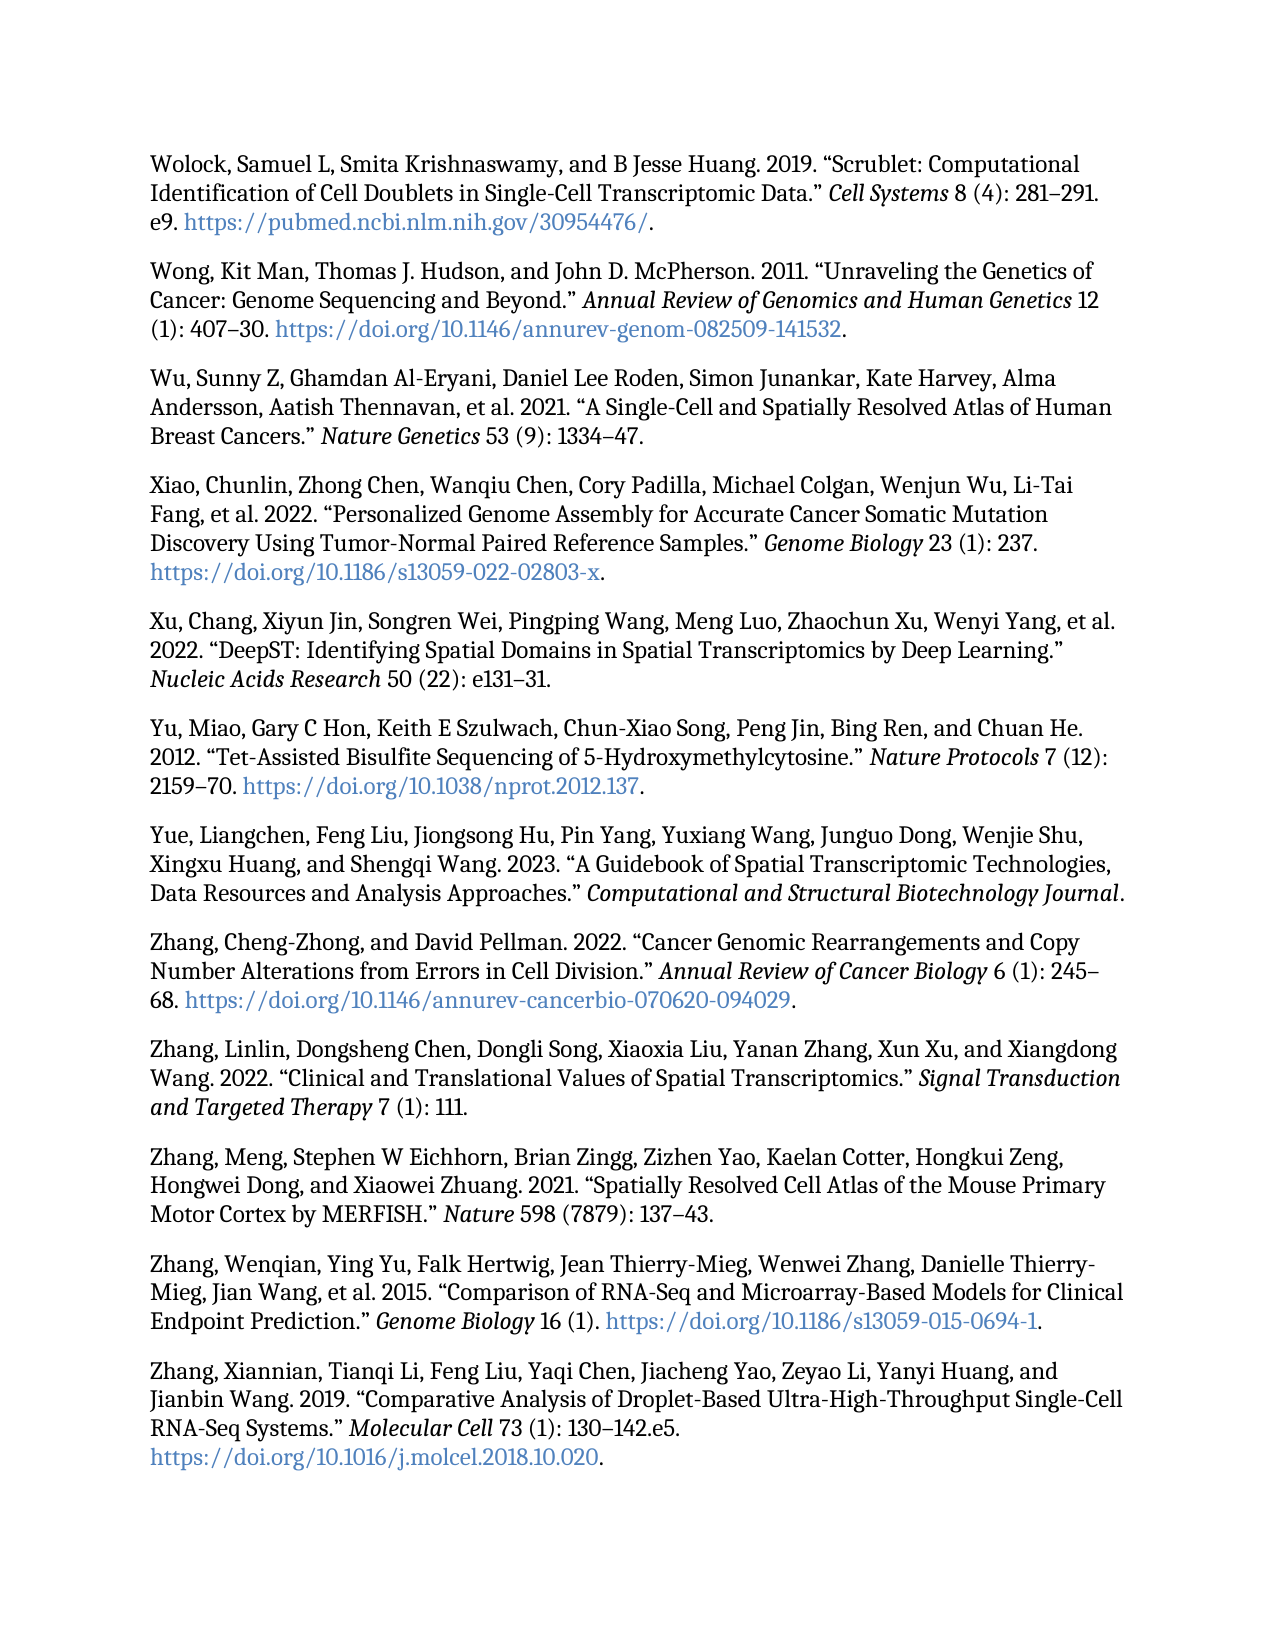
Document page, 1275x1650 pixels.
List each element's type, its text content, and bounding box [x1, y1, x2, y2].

text Wong, Kit Man, Thomas J. Hudson, and John D. McPherson. 2011. “Unraveling the Genetics of Cancer: Genome Sequencing and Beyond.” Annual Review of Genomics and Human Genetics 12 (1): 407–30. https://doi.org/10.1146/annurev-genom-082509-141532. [150, 257, 1125, 343]
text Zhang, Wenqian, Ying Yu, Falk Hertwig, Jean Thierry-Mieg, Wenwei Zhang, Danielle Thierry-Mieg, Jian Wang, et al. 2015. “Comparison of RNA-Seq and Microarray-Based Models for Clinical Endpoint Prediction.” Genome Biology 16 (1). https://doi.org/10.1186/s13059-015-0694-1. [150, 1249, 1125, 1336]
text Xu, Chang, Xiyun Jin, Songren Wei, Pingping Wang, Meng Luo, Zhaochun Xu, Wenyi Yang, et al. 2022. “DeepST: Identifying Spatial Domains in Spatial Transcriptomics by Deep Learning.” Nucleic Acids Research 50 (22): e131–31. [150, 607, 1125, 693]
text Zhang, Xiannian, Tianqi Li, Feng Liu, Yaqi Chen, Jiacheng Yao, Zeyao Li, Yanyi Huang, and Jianbin Wang. 2019. “Comparative Analysis of Droplet-Based Ultra-High-Throughput Single-Cell RNA-Seq Systems.” Molecular Cell 73 (1): 130–142.e5. https://doi.org/10.1016/j.molcel.2018.10.020. [150, 1357, 1125, 1472]
text Xiao, Chunlin, Zhong Chen, Wanqiu Chen, Cory Padilla, Michael Colgan, Wenjun Wu, Li-Tai Fang, et al. 2022. “Personalized Genome Assembly for Accurate Cancer Somatic Mutation Discovery Using Tumor-Normal Paired Reference Samples.” Genome Biology 23 (1): 237. https://doi.org/10.1186/s13059-022-02803-x. [150, 471, 1125, 586]
text Wu, Sunny Z, Ghamdan Al-Eryani, Daniel Lee Roden, Simon Junankar, Kate Harvey, Alma Andersson, Aatish Thennavan, et al. 2021. “A Single-Cell and Spatially Resolved Atlas of Human Breast Cancers.” Nature Genetics 53 (9): 1334–47. [150, 364, 1125, 450]
text Zhang, Meng, Stephen W Eichhorn, Brian Zingg, Zizhen Yao, Kaelan Cotter, Hongkui Zeng, Hongwei Dong, and Xiaowei Zhuang. 2021. “Spatially Resolved Cell Atlas of the Mouse Primary Motor Cortex by MERFISH.” Nature 598 (7879): 137–43. [150, 1142, 1125, 1229]
text Yu, Miao, Gary C Hon, Keith E Szulwach, Chun-Xiao Song, Peng Jin, Bing Ren, and Chuan He. 2012. “Tet-Assisted Bisulfite Sequencing of 5-Hydroxymethylcytosine.” Nature Protocols 7 (12): 2159–70. https://doi.org/10.1038/nprot.2012.137. [150, 714, 1125, 800]
text Yue, Liangchen, Feng Liu, Jiongsong Hu, Pin Yang, Yuxiang Wang, Junguo Dong, Wenjie Shu, Xingxu Huang, and Shengqi Wang. 2023. “A Guidebook of Spatial Transcriptomic Technologies, Data Resources and Analysis Approaches.” Computational and Structural Biotechnology Journal. [150, 821, 1125, 907]
text Zhang, Linlin, Dongsheng Chen, Dongli Song, Xiaoxia Liu, Yanan Zhang, Xun Xu, and Xiangdong Wang. 2022. “Clinical and Translational Values of Spatial Transcriptomics.” Signal Transduction and Targeted Therapy 7 (1): 111. [150, 1035, 1125, 1122]
text Wolock, Samuel L, Smita Krishnaswamy, and B Jesse Huang. 2019. “Scrublet: Computational Identification of Cell Doublets in Single-Cell Transcriptomic Data.” Cell Systems 8 (4): 281–291. e9. https://pubmed.ncbi.nlm.nih.gov/30954476/. [150, 150, 1125, 236]
text Zhang, Cheng-Zhong, and David Pellman. 2022. “Cancer Genomic Rearrangements and Copy Number Alterations from Errors in Cell Division.” Annual Review of Cancer Biology 6 (1): 245–68. https://doi.org/10.1146/annurev-cancerbio-070620-094029. [150, 928, 1125, 1014]
